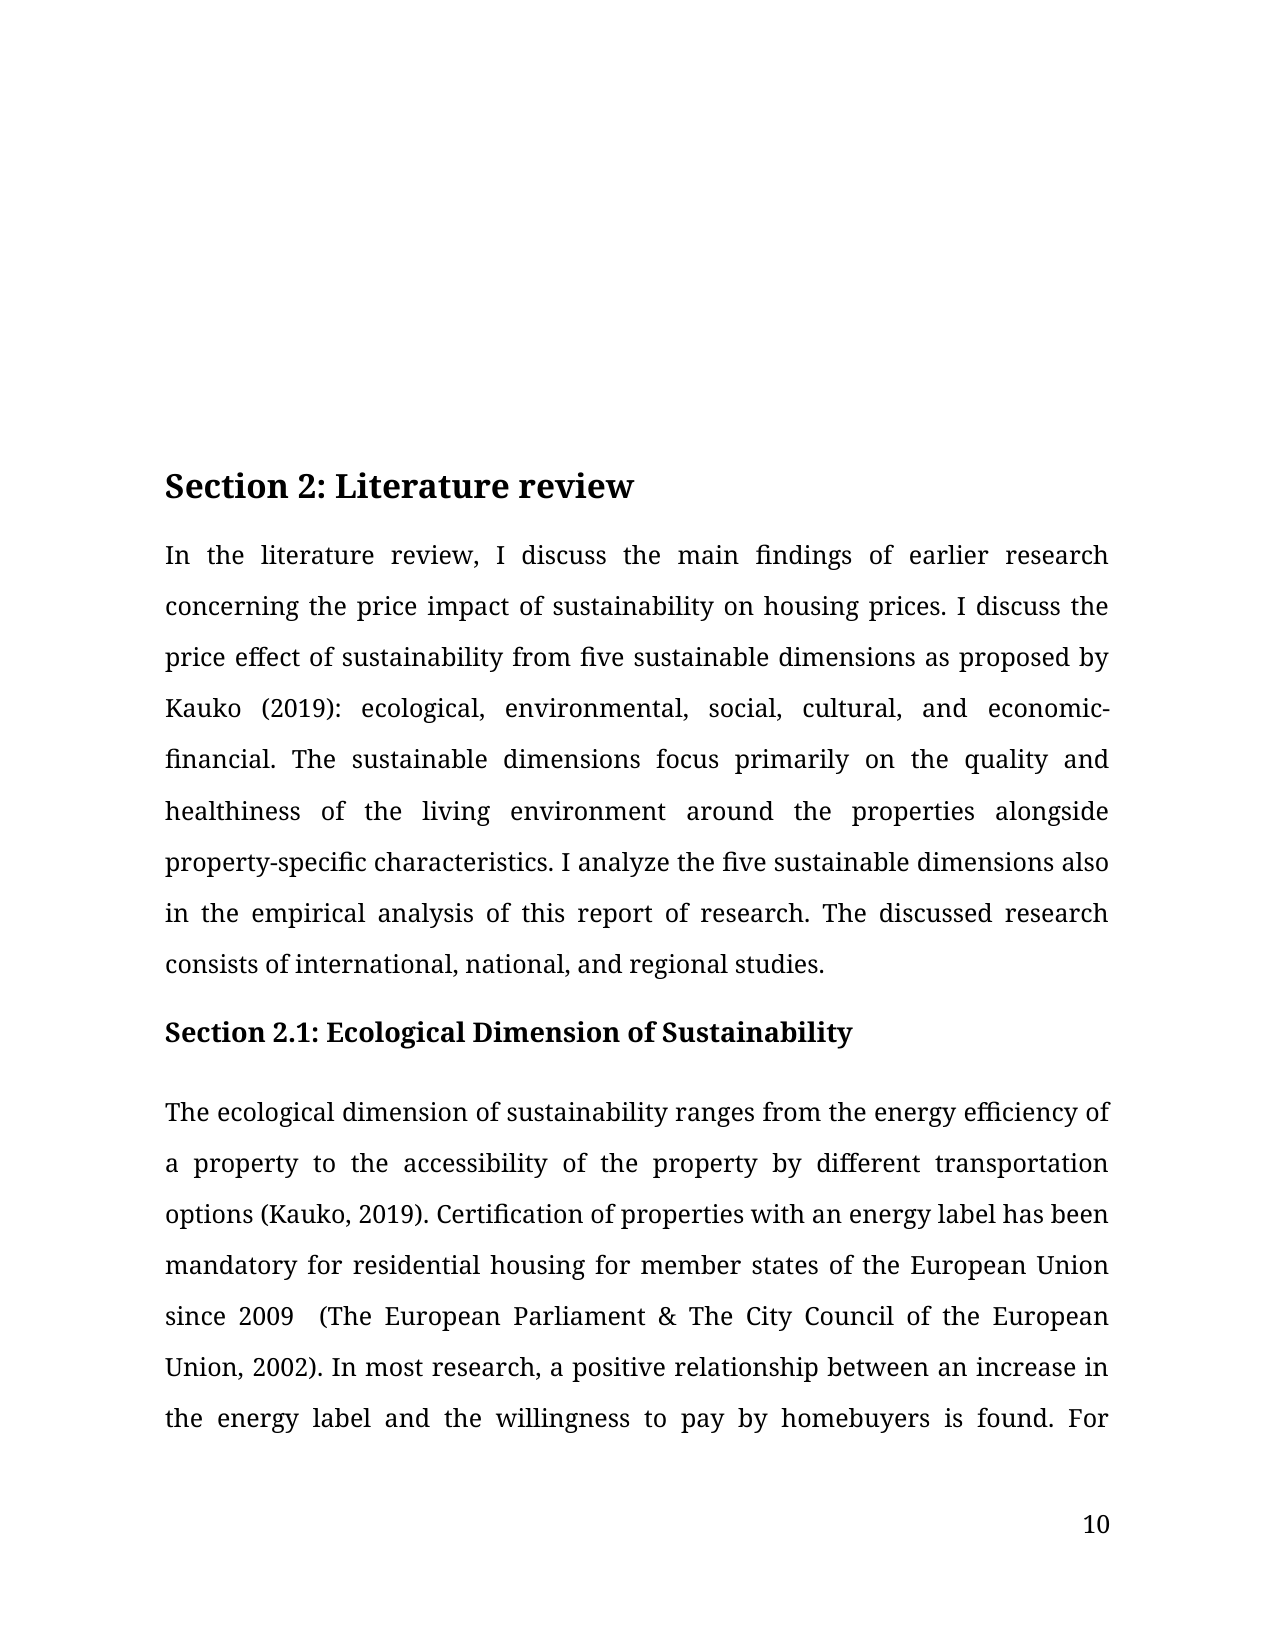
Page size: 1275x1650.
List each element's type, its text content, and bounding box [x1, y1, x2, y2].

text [165, 1094, 1110, 1434]
subtitle Section 2.1: Ecological Dimension of Sustainability [165, 1014, 1110, 1051]
subtitle Section 2: Literature review [165, 463, 1110, 509]
text In the literature review, I discuss the main findings of earlier research concerning the price impact of sustainability on housing prices. I discuss the price effect of sustainability from five sustainable dimensions as proposed by Kauko : ecological, environmental, social, cultural, and economic-financial. The sustainable dimensions focus primarily on the quality and healthiness of the living environment around the properties alongside property-specific characteristics. I analyze the five sustainable dimensions also in the empirical analysis of this report of research. The discussed research consists of international, national, and regional studies. [165, 538, 1110, 980]
